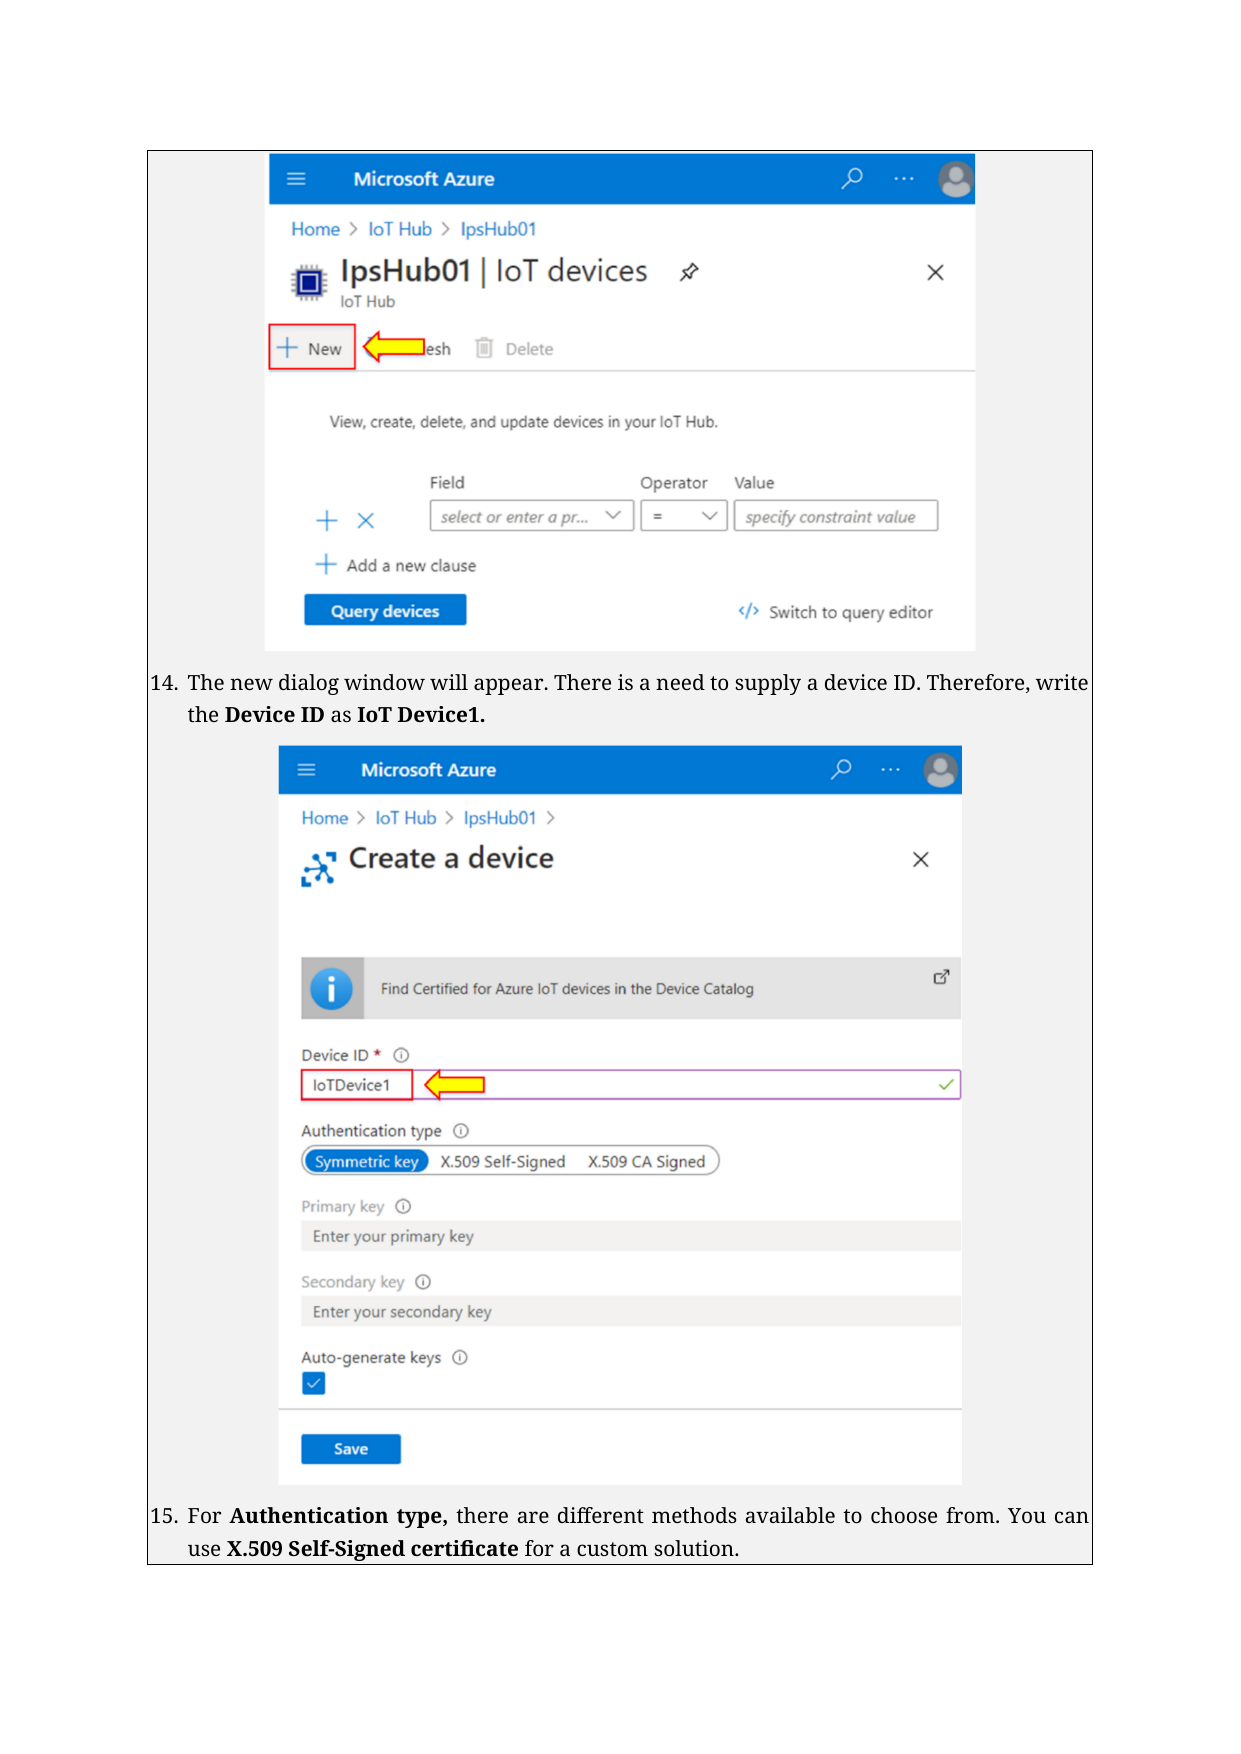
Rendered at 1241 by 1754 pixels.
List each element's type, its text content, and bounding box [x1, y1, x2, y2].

picture [264, 153, 976, 651]
list For Authentication type, there are different methods available to choose from. You can use X.509 Self-Signed certificate for a custom solution. [148, 1498, 1092, 1564]
picture [278, 745, 962, 1485]
list The new dialog window will appear. There is a need to supply a device ID. Therefore, write the Device ID as IoT Device1. [148, 664, 1092, 729]
